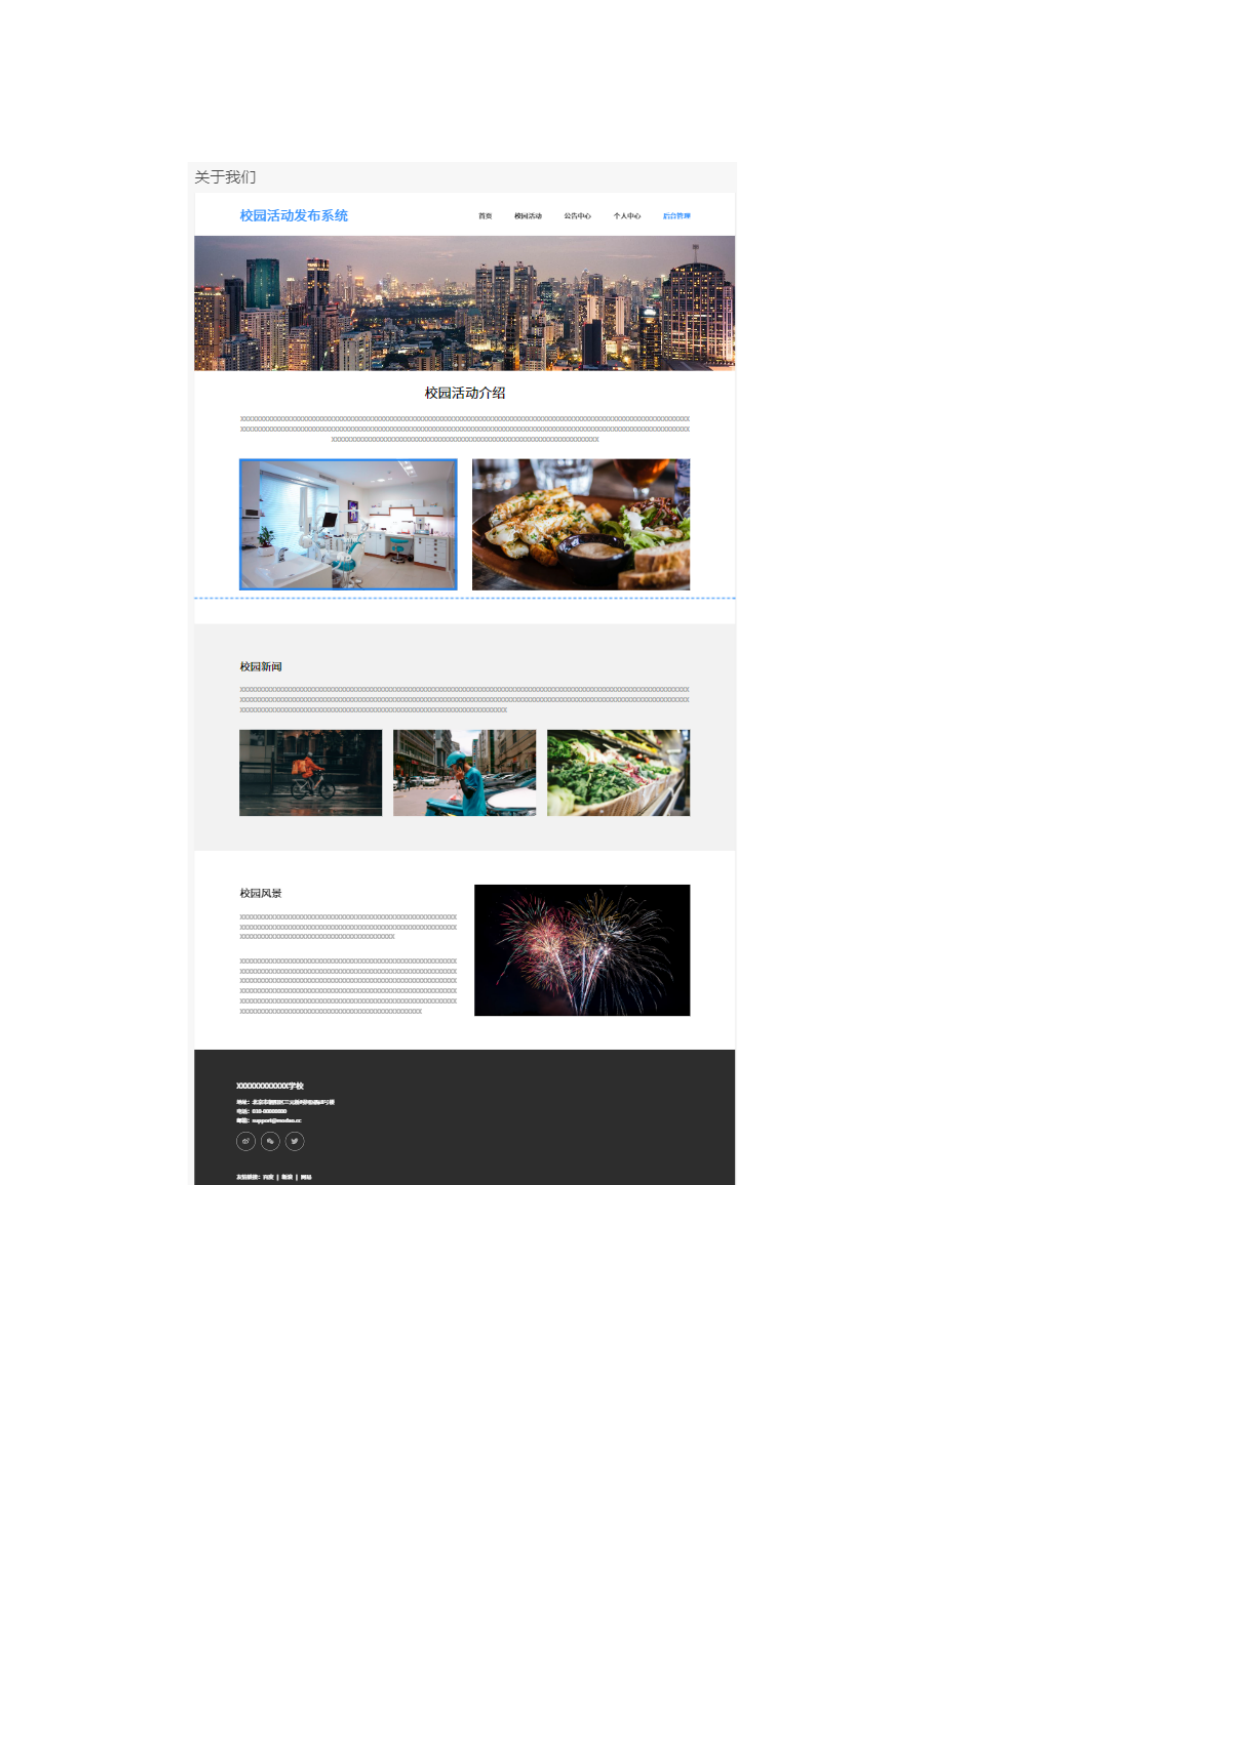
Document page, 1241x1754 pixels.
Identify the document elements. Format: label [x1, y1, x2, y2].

picture [187, 162, 738, 1185]
